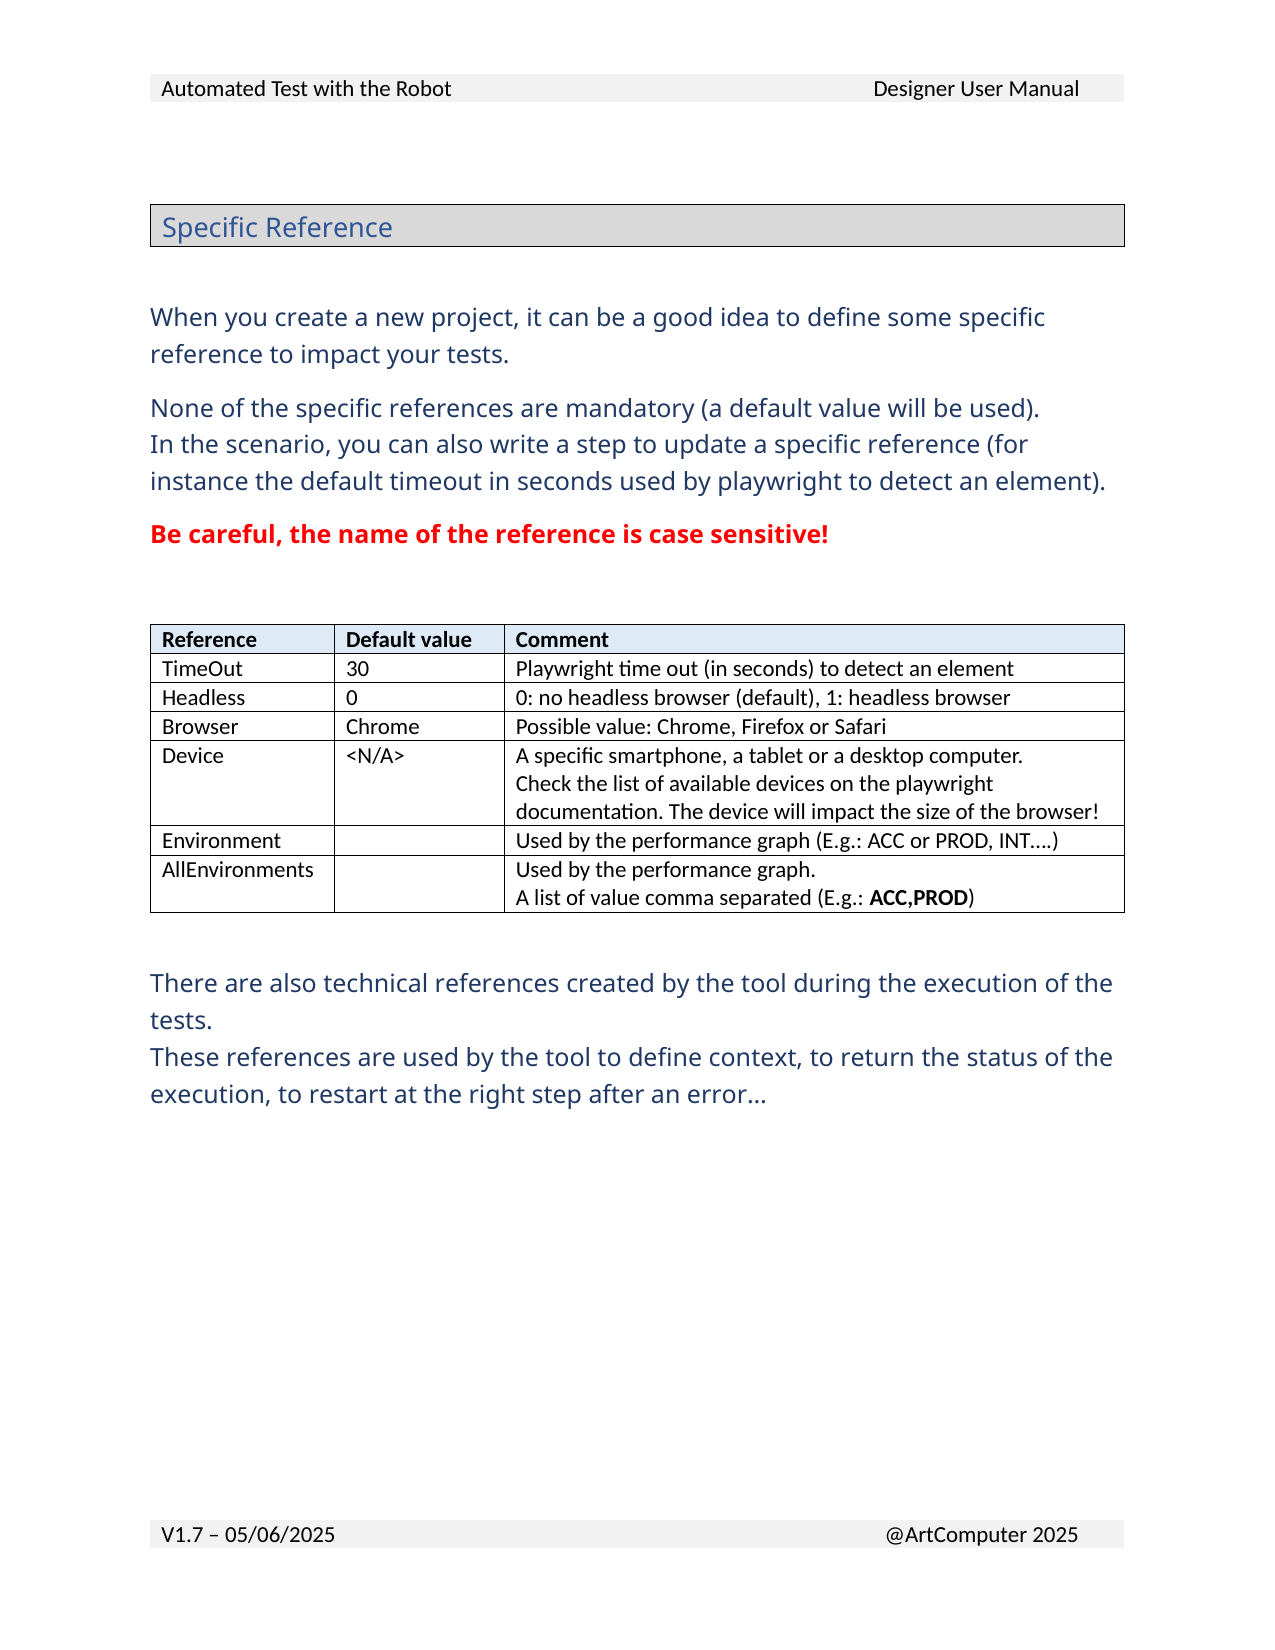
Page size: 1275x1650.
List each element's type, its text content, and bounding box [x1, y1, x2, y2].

text When you create a new project, it can be a good idea to define some specific reference to impact your tests. [150, 300, 1125, 371]
table_cell TimeOut [151, 654, 334, 682]
table_cell A specific smartphone, a tablet or a desktop computer. Check the list of available devices on the playwright documentation. The device will impact the size of the browser! [505, 741, 1124, 825]
table_header Specific Reference [151, 205, 1124, 246]
table_cell [335, 856, 504, 912]
table_cell [335, 826, 504, 854]
table_cell 0 [335, 683, 504, 711]
table_cell Browser [151, 712, 334, 740]
table_cell Used by the performance graph (E.g.: ACC or PROD, INT….) [505, 826, 1124, 854]
table_cell AllEnvironments [151, 856, 334, 912]
table_cell Environment [151, 826, 334, 854]
table_cell Playwright time out (in seconds) to detect an element [505, 654, 1124, 682]
text There are also technical references created by the tool during the execution of the tests. These references are used by the tool to define context, to return the status of the execution, to restart at the right step after an error… [150, 966, 1125, 1110]
table_cell Chrome [335, 712, 504, 740]
text None of the specific references are mandatory (a default value will be used). In the scenario, you can also write a step to update a specific reference (for instance the default timeout in seconds used by playwright to detect an element). [150, 390, 1125, 498]
table_cell Used by the performance graph. A list of value comma separated (E.g.: ACC,PROD) [505, 856, 1124, 912]
table_header Default value [335, 625, 504, 653]
table_header Comment [505, 625, 1124, 653]
text Be careful, the name of the reference is case sensitive! [150, 517, 1125, 551]
table_cell Possible value: Chrome, Firefox or Safari [505, 712, 1124, 740]
table_header Reference [151, 625, 334, 653]
table_cell Headless [151, 683, 334, 711]
table_cell Device [151, 741, 334, 825]
table_cell 30 [335, 654, 504, 682]
table_cell 0: no headless browser (default), 1: headless browser [505, 683, 1124, 711]
table_cell <N/A> [335, 741, 504, 825]
